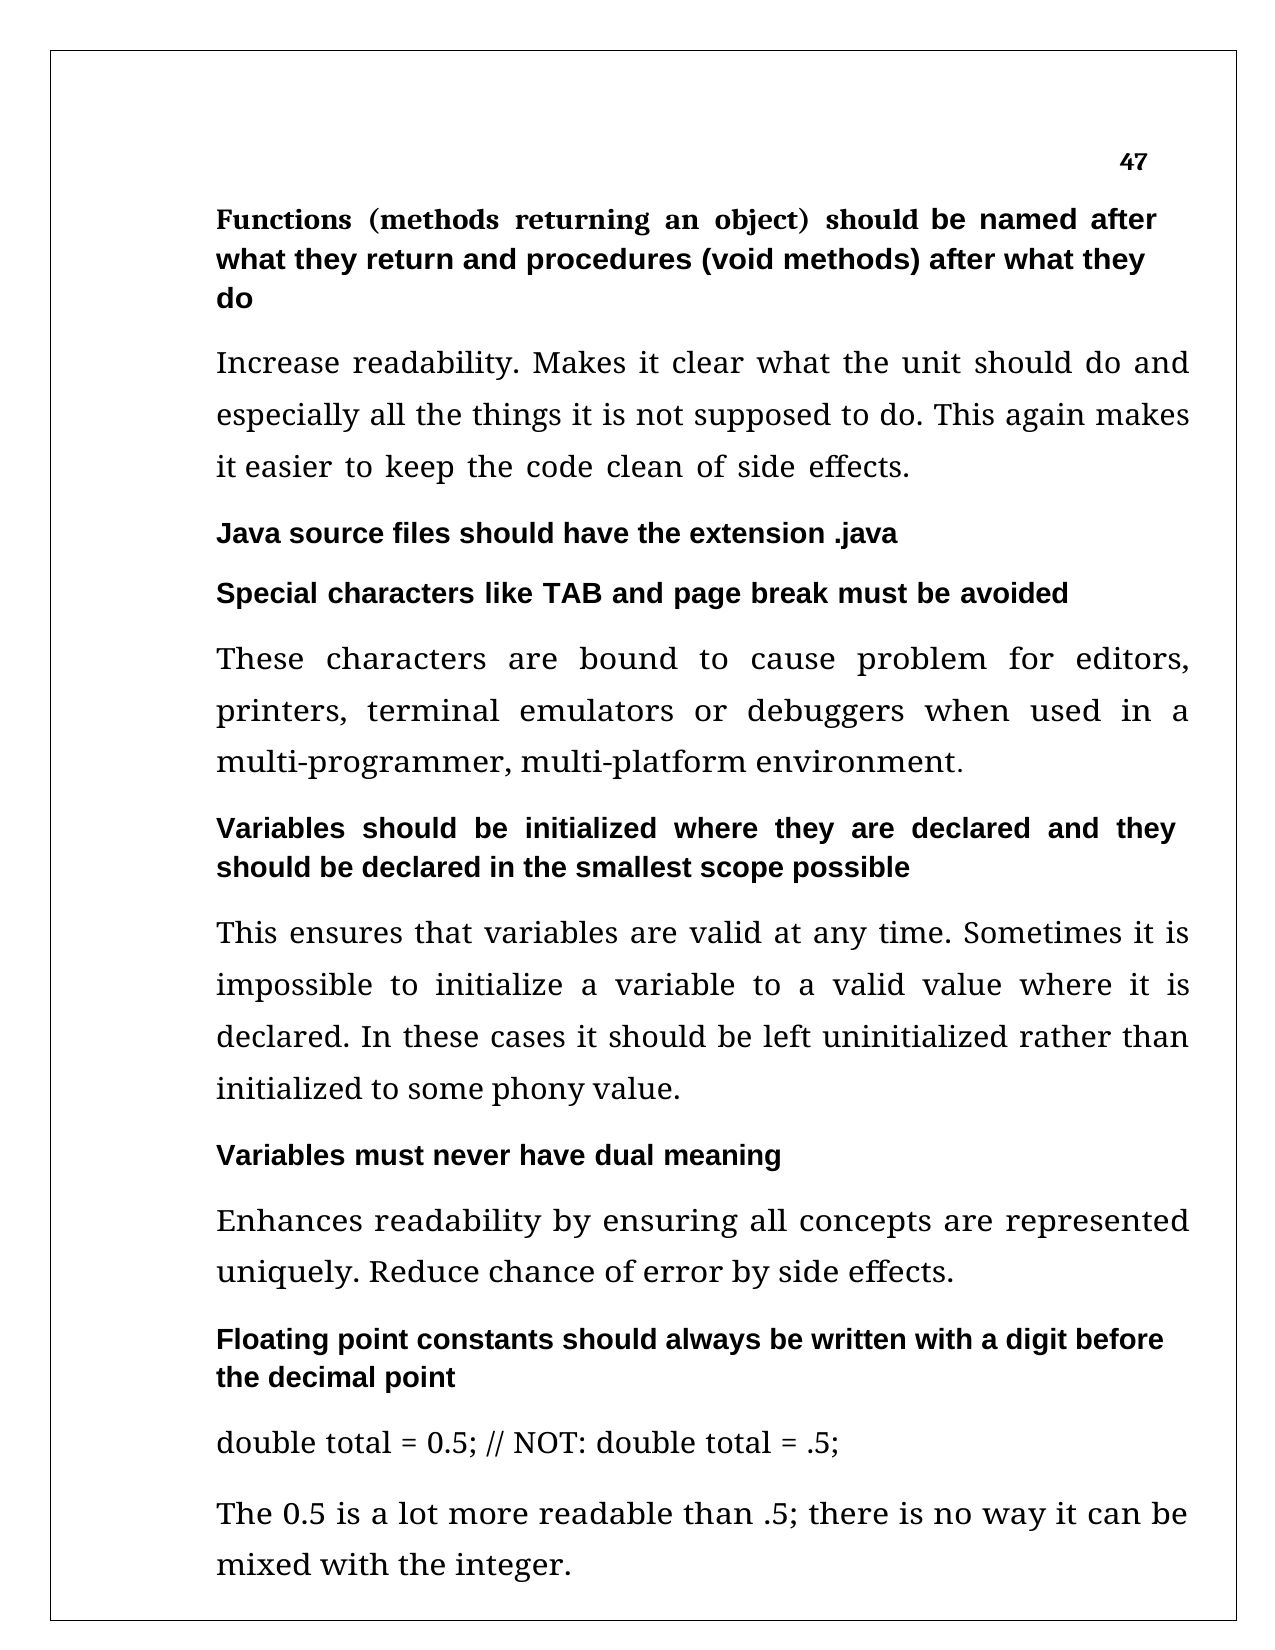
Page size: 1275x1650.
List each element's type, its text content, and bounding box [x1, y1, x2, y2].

text These characters are bound to cause problem for editors, printers, terminal emulators or debuggers when used in a multi-programmer, multi-platform environment. [216, 638, 1191, 781]
text Enhances readability by ensuring all concepts are represented uniquely. Reduce chance of error by side effects. [216, 1200, 1191, 1291]
text Increase readability. Makes it clear what the unit should do and especially all the things it is not supposed to do. This again makes it easier to keep the code clean of side effects. [216, 343, 1191, 486]
subtitle Variables must never have dual meaning [216, 1138, 1236, 1171]
text The 0.5 is a lot more readable than .5; there is no way it can be mixed with the integer. [216, 1493, 1191, 1584]
subtitle Floating point constants should always be written with a digit before the decimal point [216, 1322, 1190, 1394]
subtitle Variables should be initialized where they are declared and they should be declared in the smallest scope possible [216, 812, 1236, 884]
subtitle Java source files should have the extension .java [216, 516, 1236, 550]
text double total = 0.5; // NOT: double total = .5; [216, 1422, 1236, 1462]
text This ensures that variables are valid at any time. Sometimes it is impossible to initialize a variable to a valid value where it is declared. In these cases it should be left uninitialized rather than initialized to some phony value. [216, 912, 1191, 1108]
subtitle Functions (methods returning an object) should be named after what they return and procedures (void methods) after what they do [216, 202, 1190, 314]
text Special characters like TAB and page break must be avoided [216, 576, 1236, 609]
